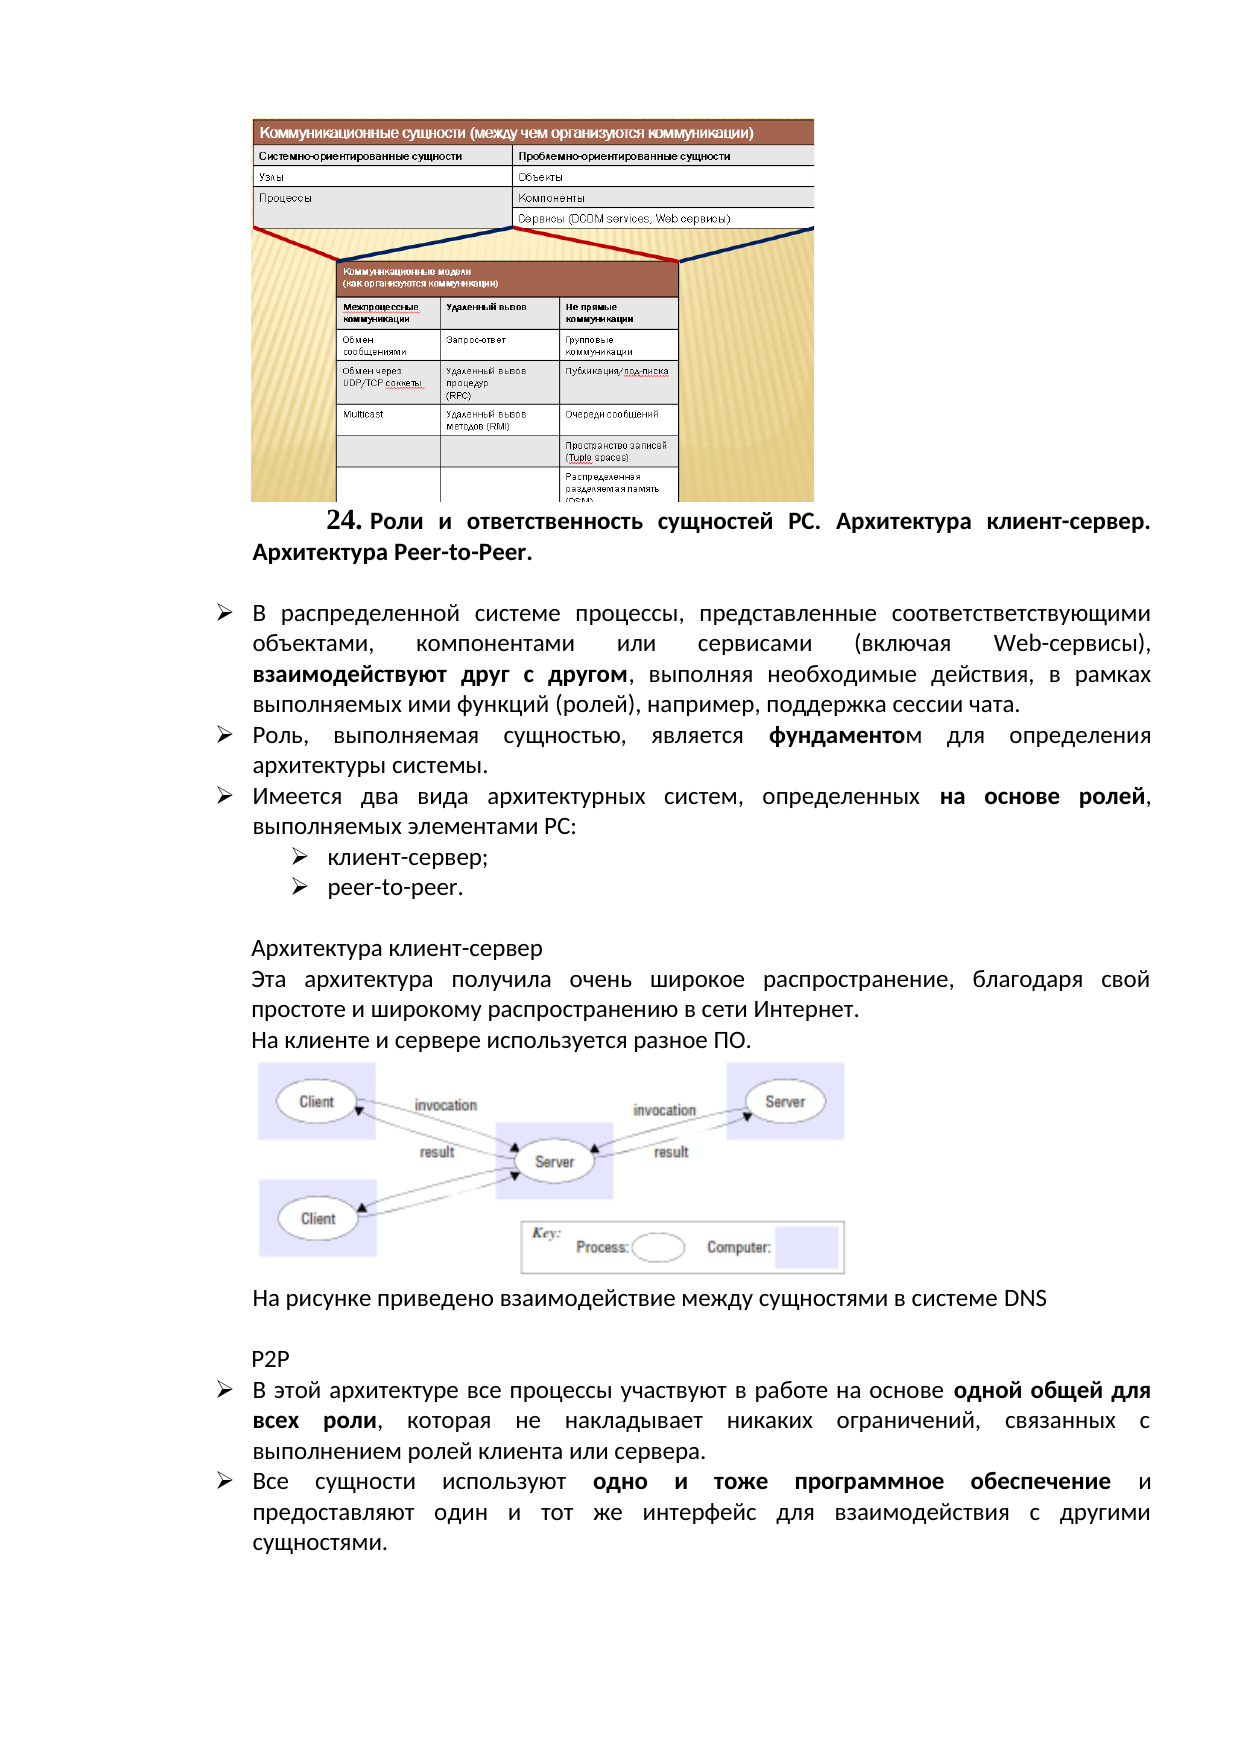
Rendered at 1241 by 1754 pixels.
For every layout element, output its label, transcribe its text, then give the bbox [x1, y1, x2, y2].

list P2P [251, 1343, 1152, 1374]
picture [251, 1054, 852, 1283]
list В этой архитектуре все процессы участвуют в работе на основе одной общей для всех роли, которая не накладывает никаких ограничений, связанных с выполнением ролей клиента или сервера. [215, 1374, 1152, 1465]
list В распределенной системе процессы, представленные соответстветствующими объектами, компонентами или сервисами (включая Web-сервисы), взаимодействуют друг с другом, выполняя необходимые действия, в рамках выполняемых ими функций (ролей), например, поддержка сессии чата. [215, 597, 1152, 719]
list Имеется два вида архитектурных систем, определенных на основе ролей, выполняемых элементами РС: [215, 780, 1152, 841]
list На клиенте и сервере используется разное ПО. [251, 1024, 1152, 1054]
list Роли и ответственность сущностей РС. Архитектура клиент-сервер. Архитектура Peer-to-Peer. [252, 502, 1152, 566]
list Все сущности используют одно и тоже программное обеспечение и предоставляют один и тот же интерфейс для взаимодействия с другими сущностями. [215, 1465, 1152, 1557]
picture [251, 118, 815, 502]
list Роль, выполняемая сущностью, является фундаментом для определения архитектуры системы. [215, 719, 1152, 780]
list клиент-сервер; [290, 841, 1152, 871]
list peer-to-peer. [290, 871, 1152, 902]
list На рисунке приведено взаимодействие между сущностями в системе DNS [251, 1282, 1152, 1313]
list Архитектура клиент-сервер [251, 932, 1152, 963]
list Эта архитектура получила очень широкое распространение, благодаря свой простоте и широкому распространению в сети Интернет. [251, 963, 1152, 1024]
